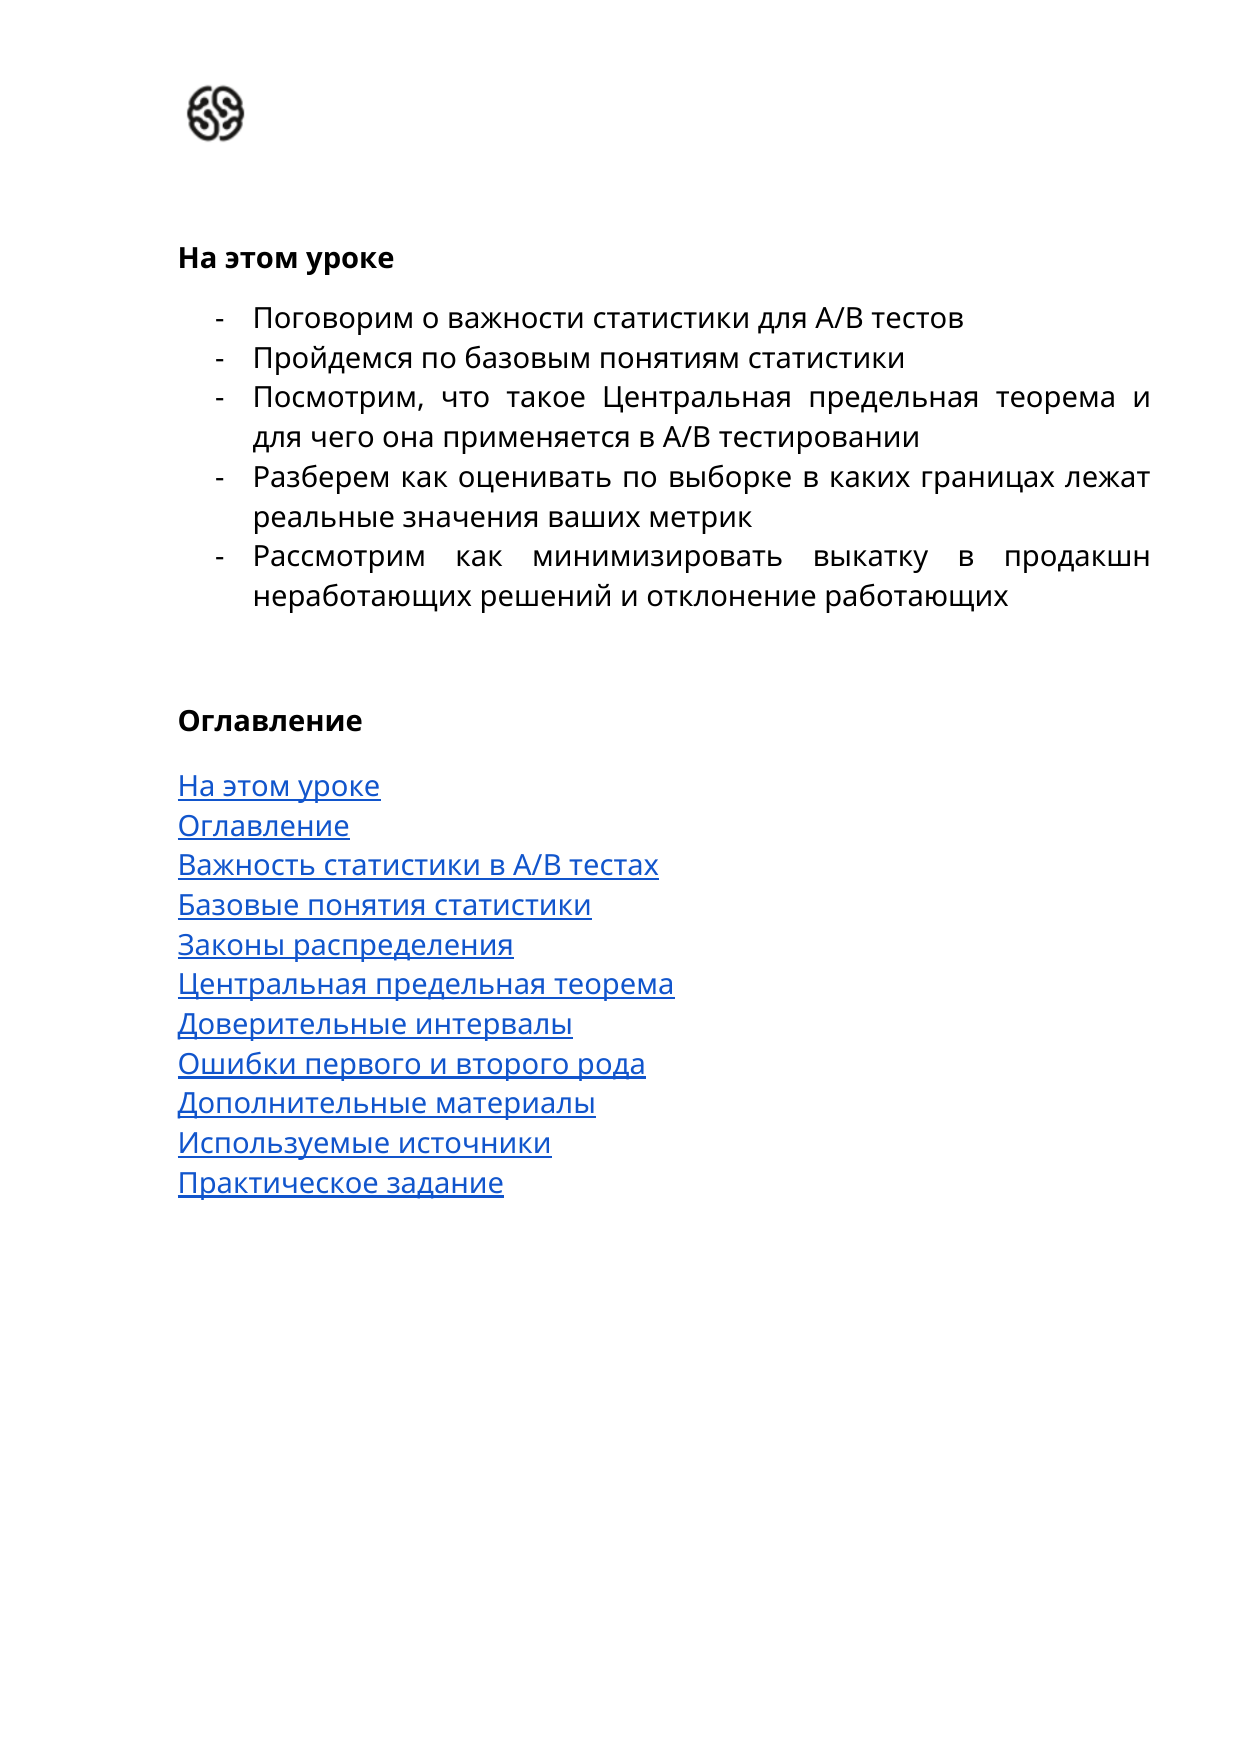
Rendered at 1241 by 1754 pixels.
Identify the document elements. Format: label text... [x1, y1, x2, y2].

list Пройдемся по базовым понятиям статистики [215, 337, 1152, 377]
list Разберем как оценивать по выборке в каких границах лежат реальные значения ваших метрик [215, 456, 1152, 536]
picture [177, 73, 248, 155]
list Рассмотрим как минимизировать выкатку в продакшн неработающих решений и отклонение работающих [215, 536, 1152, 615]
subtitle Оглавление [177, 700, 1152, 740]
subtitle На этом уроке [177, 237, 1152, 277]
list Посмотрим, что такое Центральная предельная теорема и для чего она применяется в A/B тестировании [215, 377, 1152, 456]
list Поговорим о важности статистики для A/B тестов [215, 297, 1152, 337]
